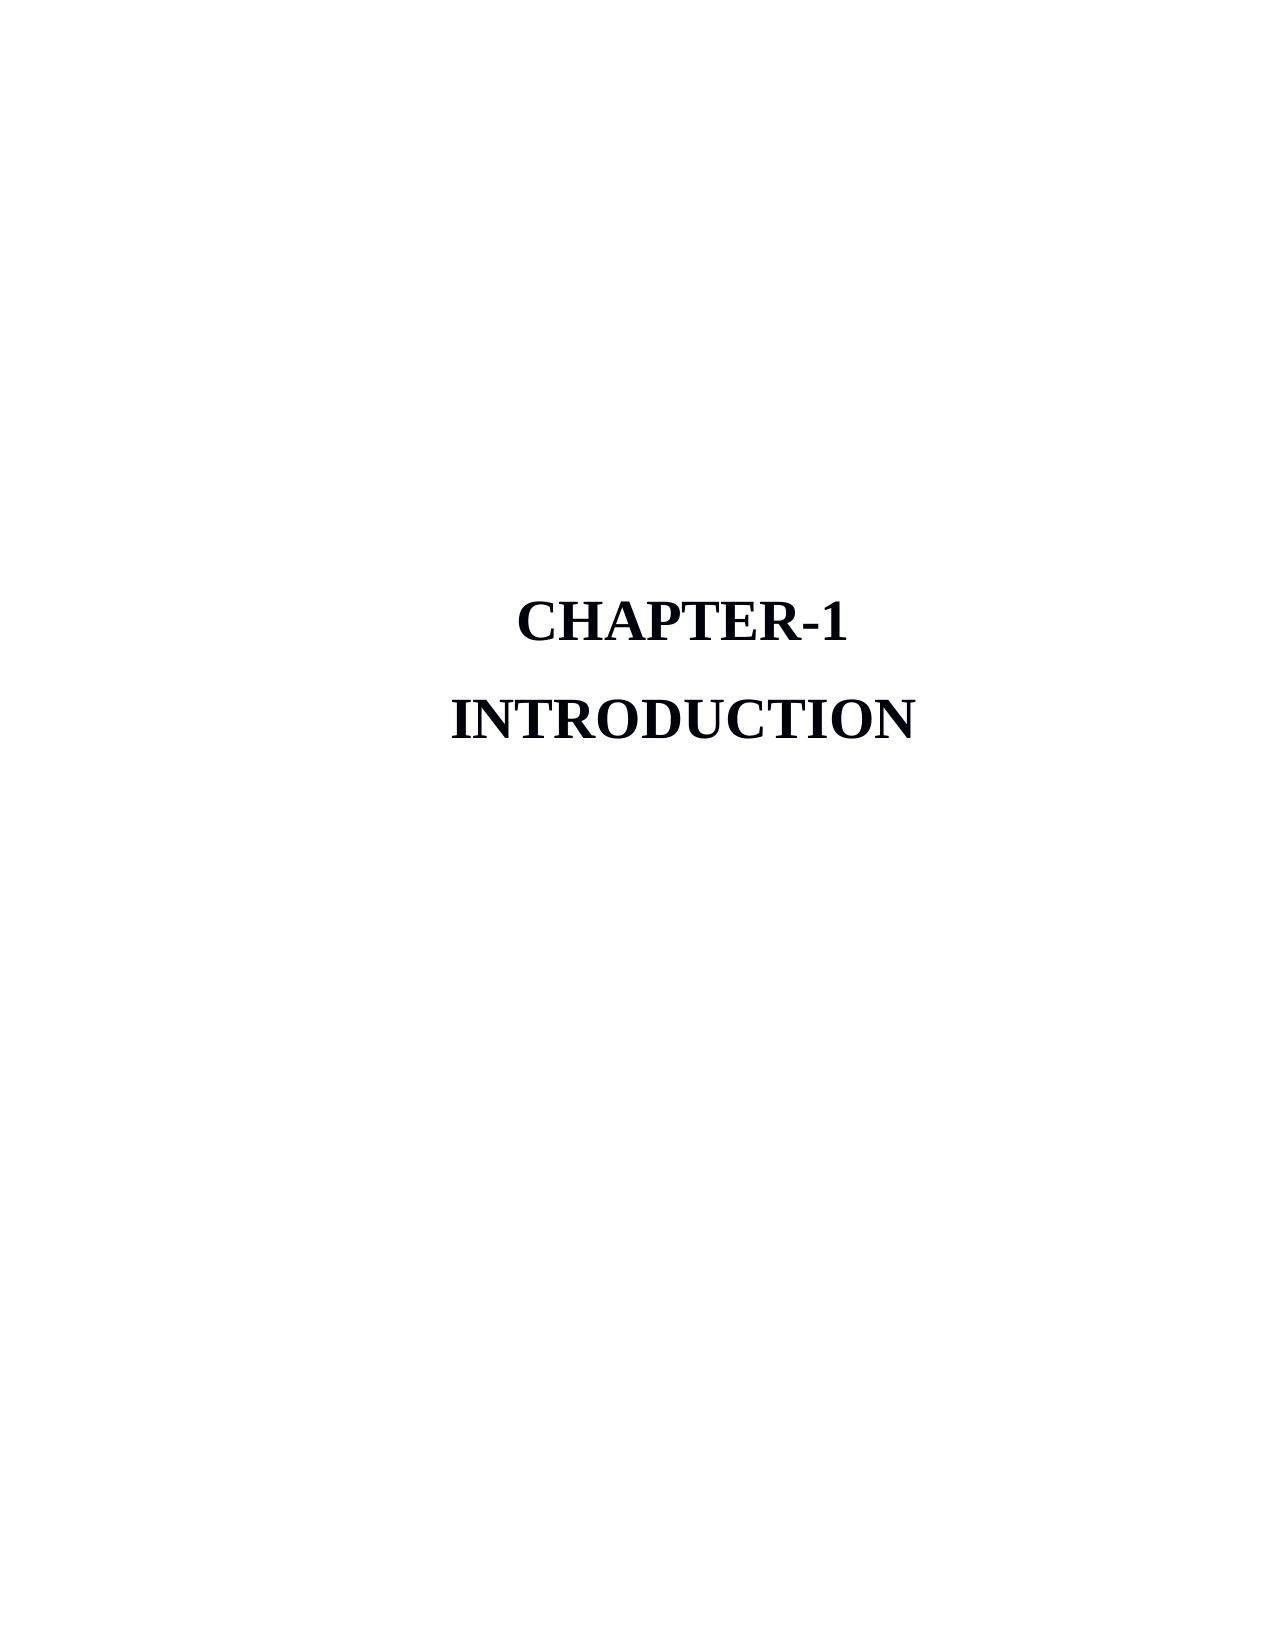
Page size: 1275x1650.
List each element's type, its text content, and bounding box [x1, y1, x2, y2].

text INTRODUCTION [179, 684, 1188, 751]
text CHAPTER-1 [179, 586, 1188, 653]
